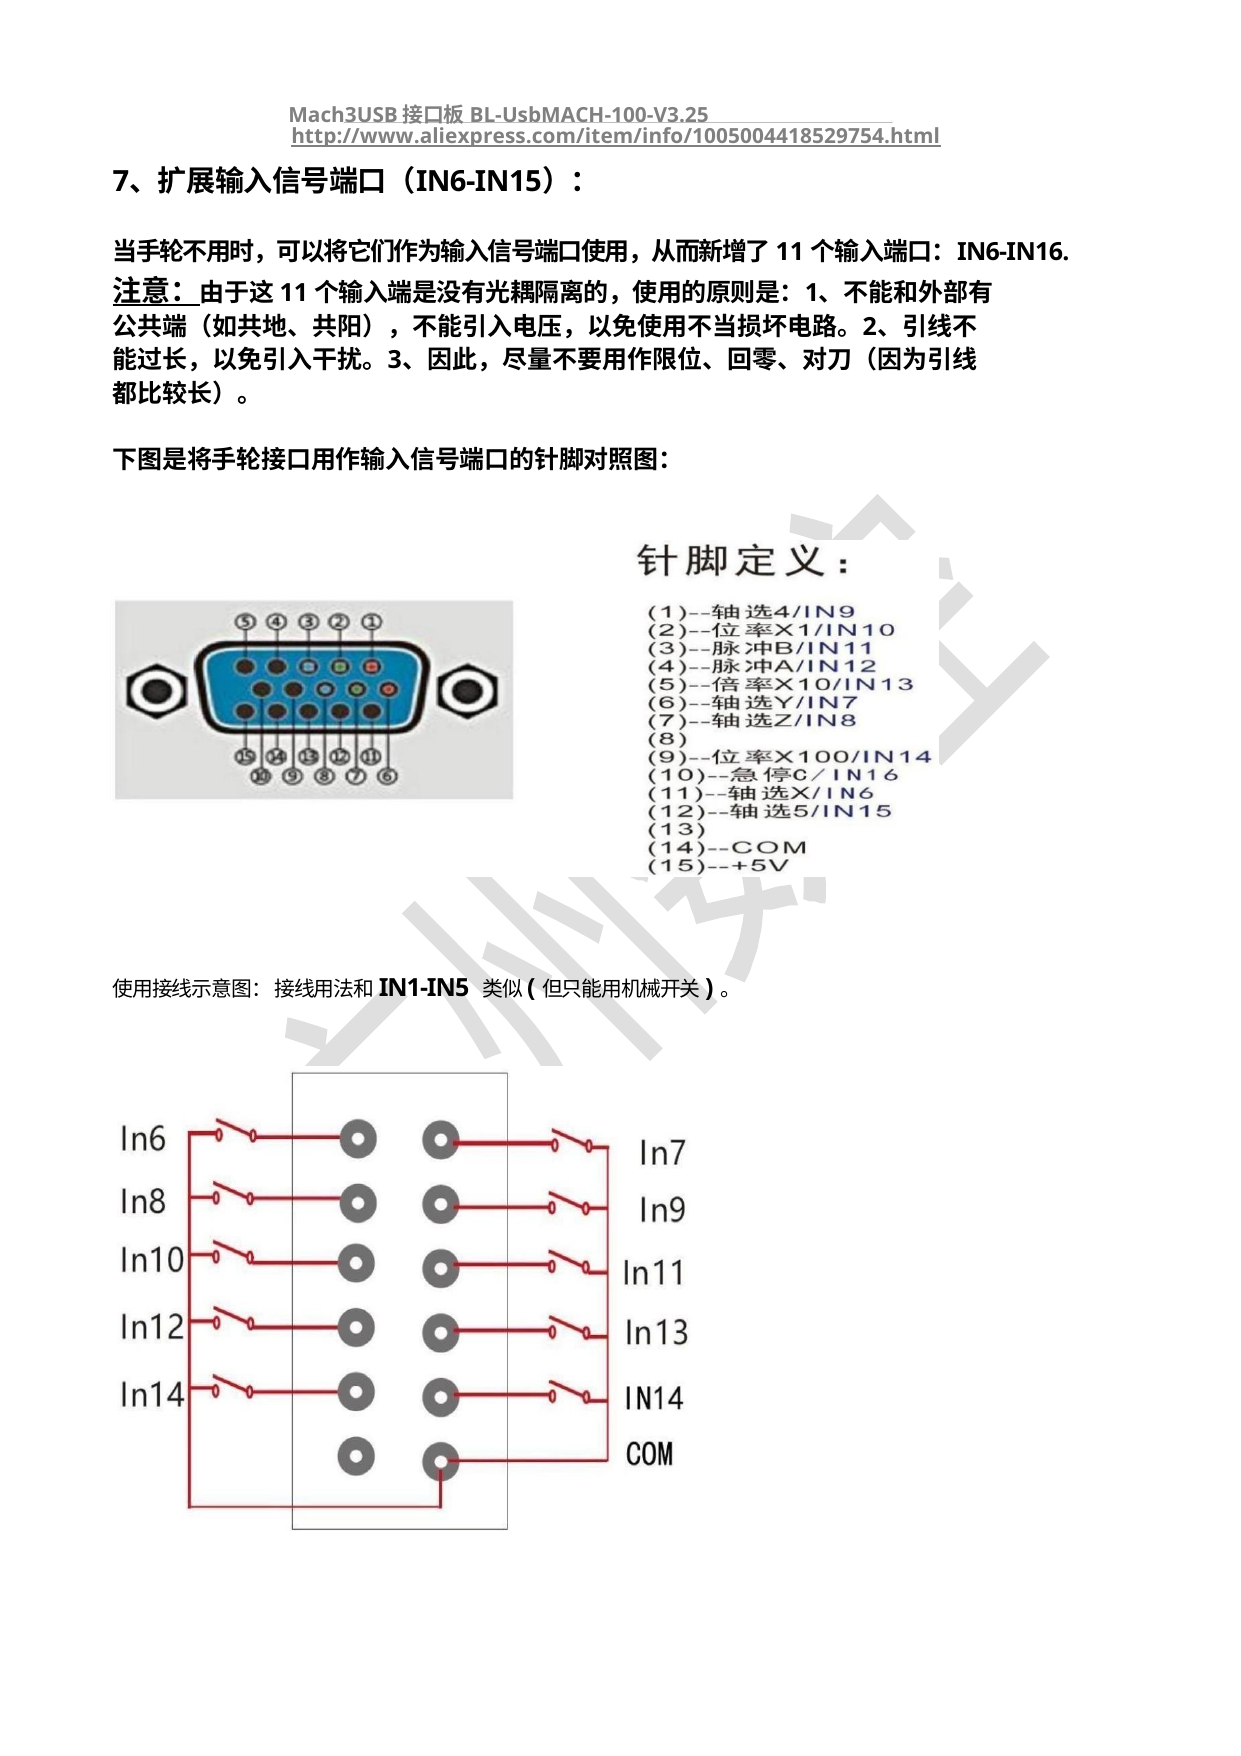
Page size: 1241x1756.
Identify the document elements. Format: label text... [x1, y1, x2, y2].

text 注意：由于这11 个输入端是没有光耦隔离的，使用的原则是：1、不能和外部有公共端（如共地、共阳），不能引入电压，以免使用不当损坏电路。2、引线不能过长，以免引入干扰。3、因此，尽量不要用作限位、回零、对刀（因为引线都比较长）。 [112, 270, 1000, 409]
picture [110, 540, 939, 877]
text 当手轮不用时，可以将它们作为输入信号端口使用，从而新增了11 个输入端口：IN6-IN16. [112, 225, 1178, 269]
text 下图是将手轮接口用作输入信号端口的针脚对照图： [112, 439, 1178, 476]
subtitle 7、扩展输入信号端口（IN6-IN15）： [112, 152, 1178, 201]
picture [419, 119, 446, 124]
picture [460, 119, 894, 124]
picture [117, 1066, 693, 1531]
picture [341, 119, 405, 124]
